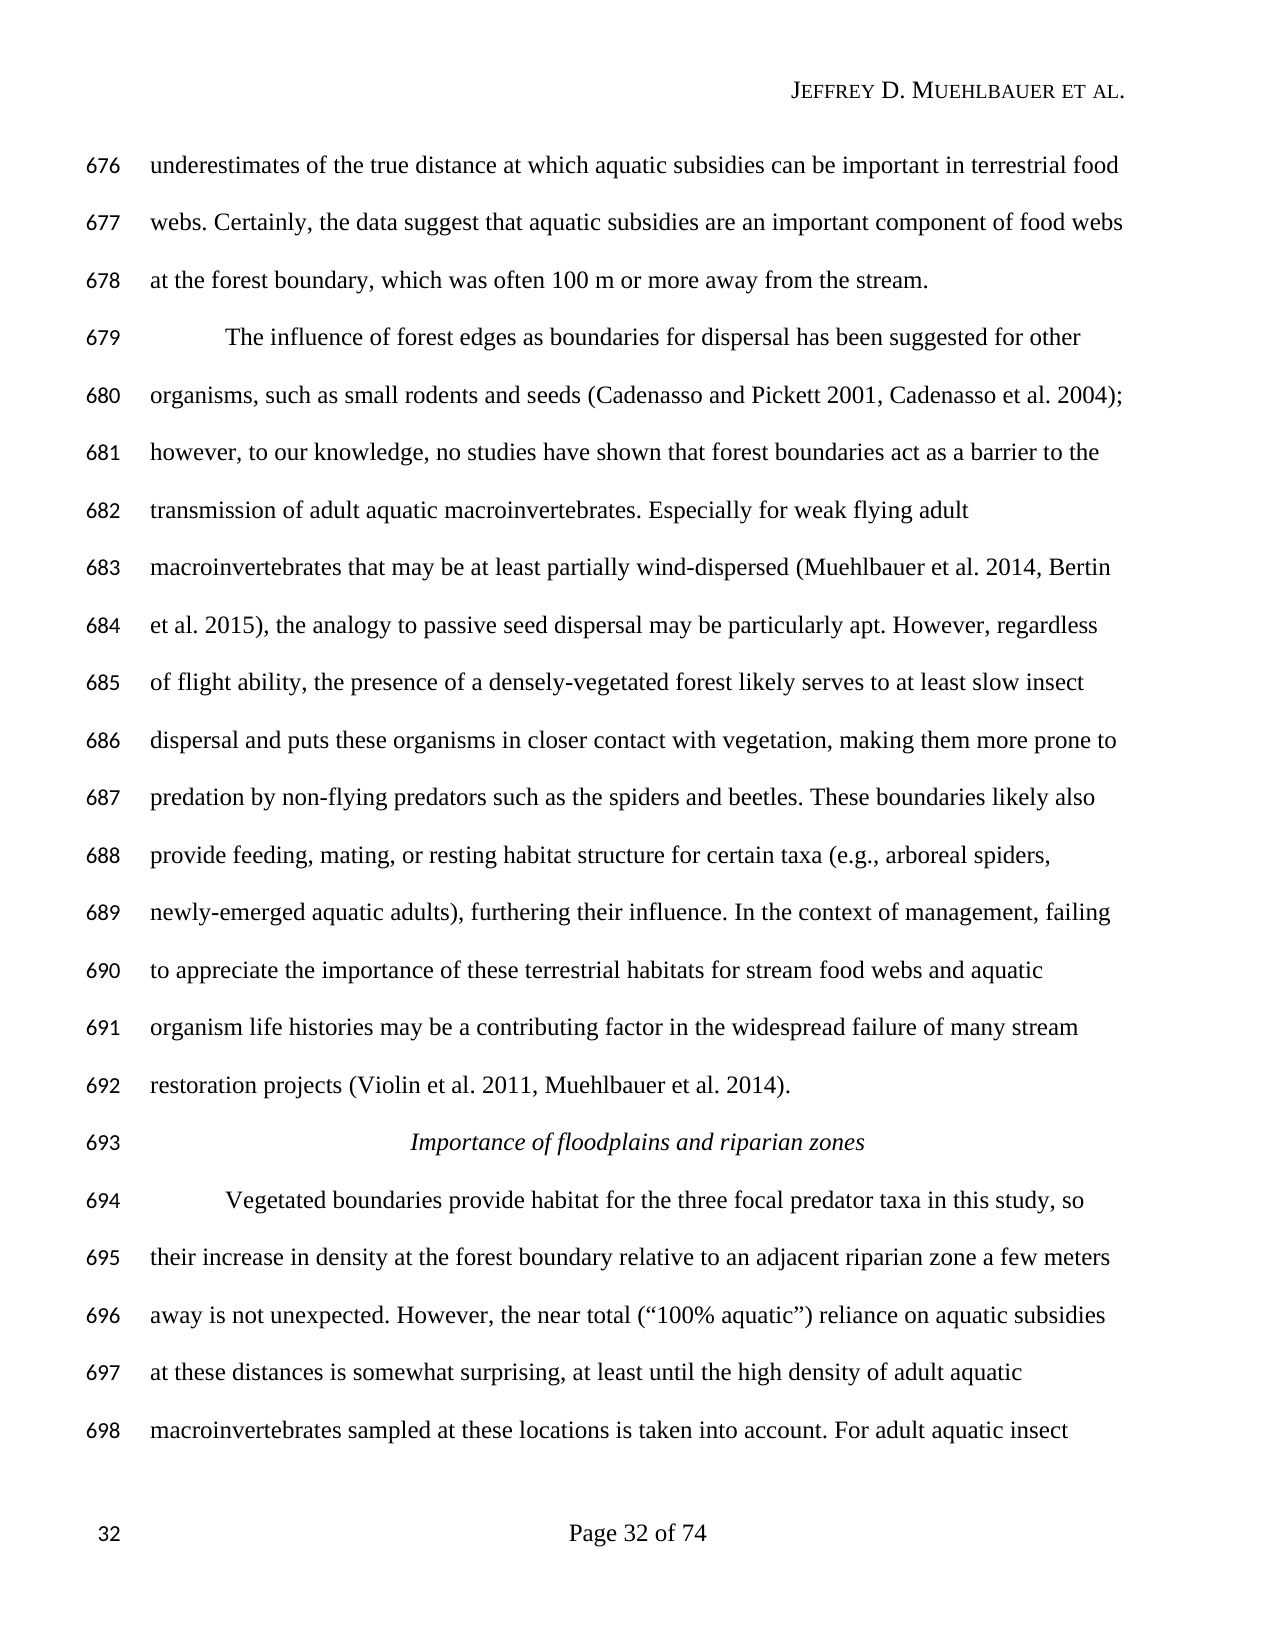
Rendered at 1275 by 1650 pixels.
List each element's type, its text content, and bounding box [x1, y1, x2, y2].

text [150, 1185, 1125, 1444]
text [150, 150, 1125, 294]
text The influence of forest edges as boundaries for dispersal has been suggested for other organisms, such as small rodents and seeds (Cadenasso and Pickett 2001, Cadenasso et al. 2004); however, to our knowledge, no studies have shown that forest boundaries act as a barrier to the transmission of adult aquatic macroinvertebrates. Especially for weak flying adult macroinvertebrates that may be at least partially wind-dispersed (Muehlbauer et al. 2014, Bertin et al. 2015), the analogy to passive seed dispersal may be particularly apt. However, regardless of flight ability, the presence of a densely-vegetated forest likely serves to at least slow insect dispersal and puts these organisms in closer contact with vegetation, making them more prone to predation by non-flying predators such as the spiders and beetles. These boundaries likely also provide feeding, mating, or resting habitat structure for certain taxa (e.g., arboreal spiders, newly-emerged aquatic adults), furthering their influence. In the context of management, failing to appreciate the importance of these terrestrial habitats for stream food webs and aquatic organism life histories may be a contributing factor in the widespread failure of many stream restoration projects (Violin et al. 2011, Muehlbauer et al. 2014). [150, 322, 1125, 1099]
subtitle Importance of floodplains and riparian zones [150, 1127, 1125, 1156]
